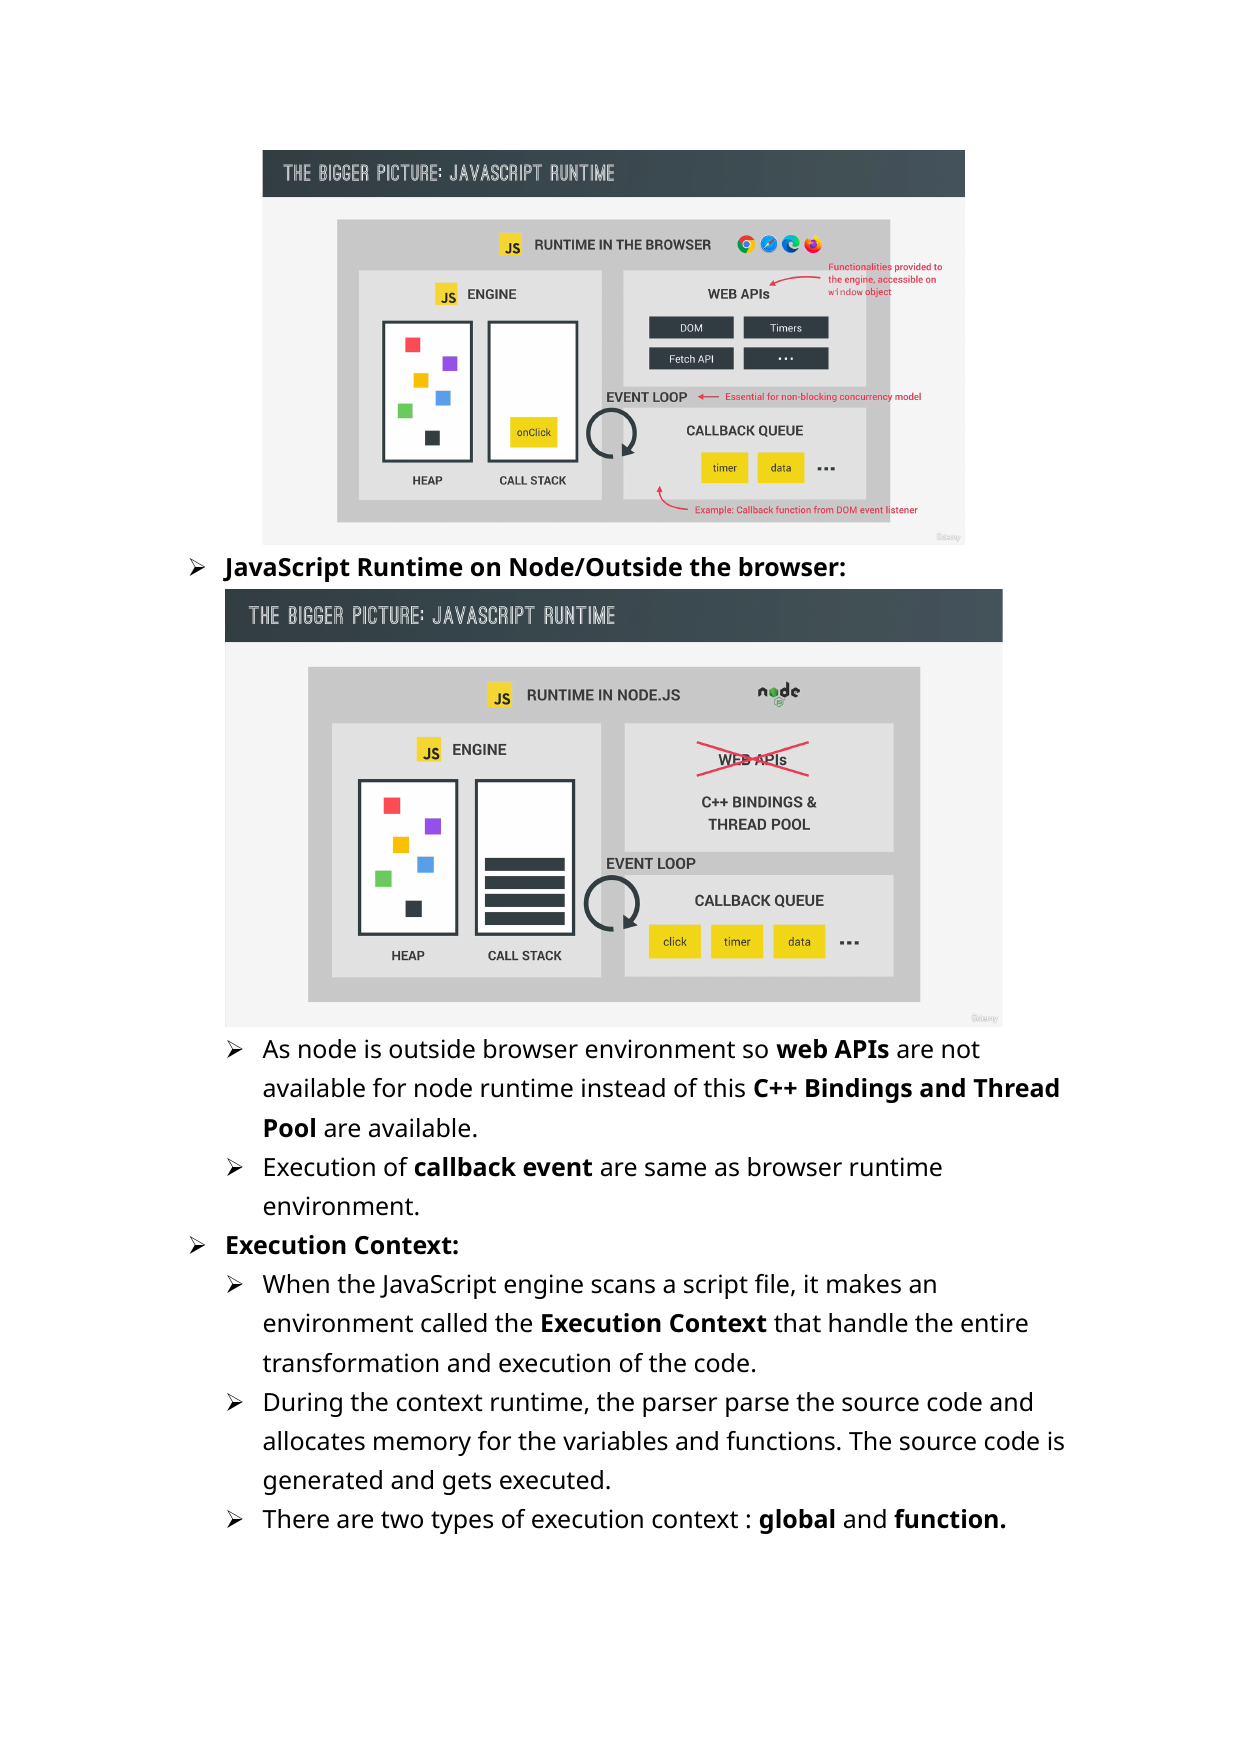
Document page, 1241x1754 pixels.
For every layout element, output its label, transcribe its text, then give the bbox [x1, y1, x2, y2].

list When the JavaScript engine scans a script file, it makes an environment called the Execution Context that handle the entire transformation and execution of the code. [225, 1267, 1090, 1379]
list Execution Context: [187, 1228, 1090, 1262]
list During the context runtime, the parser parse the source code and allocates memory for the variables and functions. The source code is generated and gets executed. [225, 1384, 1090, 1497]
picture [225, 589, 1003, 1027]
list There are two types of execution context : global and function. [225, 1502, 1090, 1536]
list JavaScript Runtime on Node/Outside the browser: [187, 550, 1090, 584]
list Execution of callback event are same as browser runtime environment. [225, 1149, 1090, 1223]
list As node is outside browser environment so web APIs are not available for node runtime instead of this C++ Bindings and Thread Pool are available. [225, 1032, 1090, 1144]
picture [262, 150, 965, 545]
